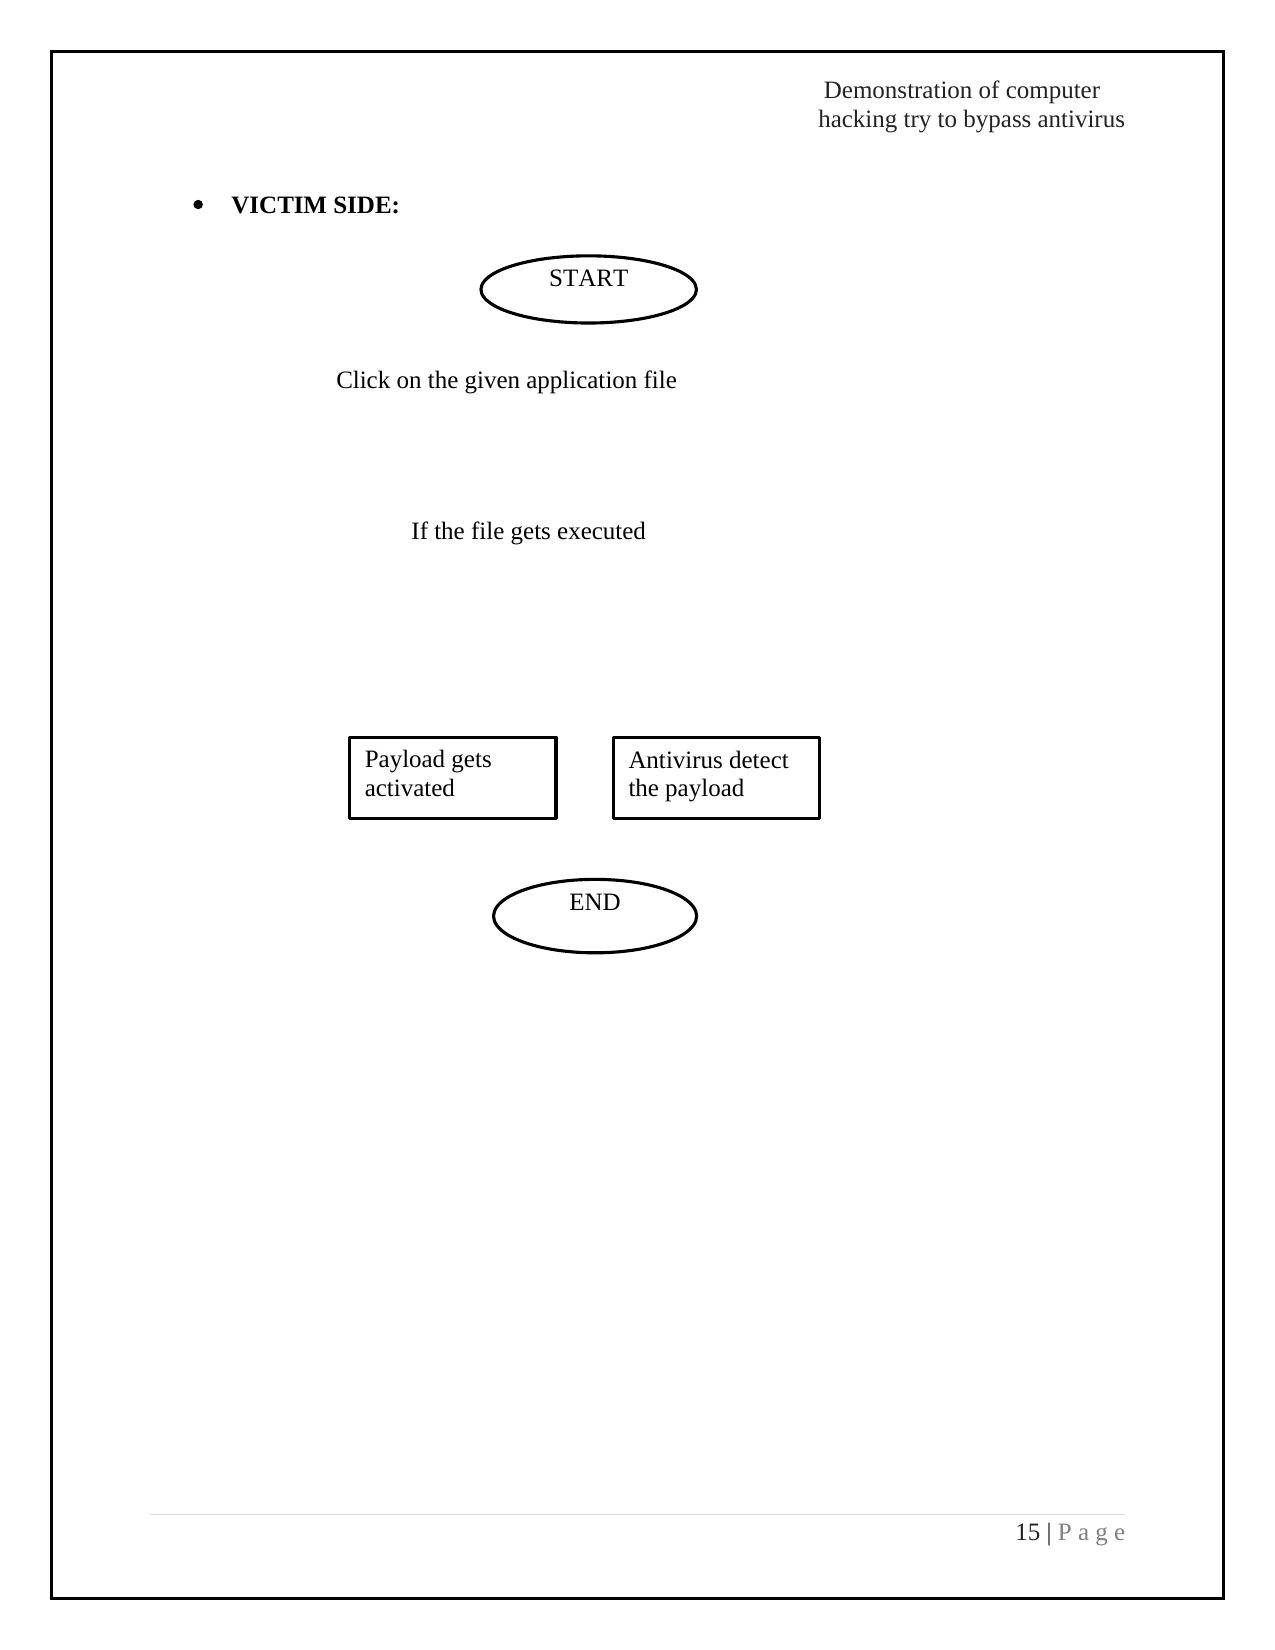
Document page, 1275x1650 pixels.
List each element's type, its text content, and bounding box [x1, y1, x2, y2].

list VICTIM SIDE: [194, 190, 1125, 219]
